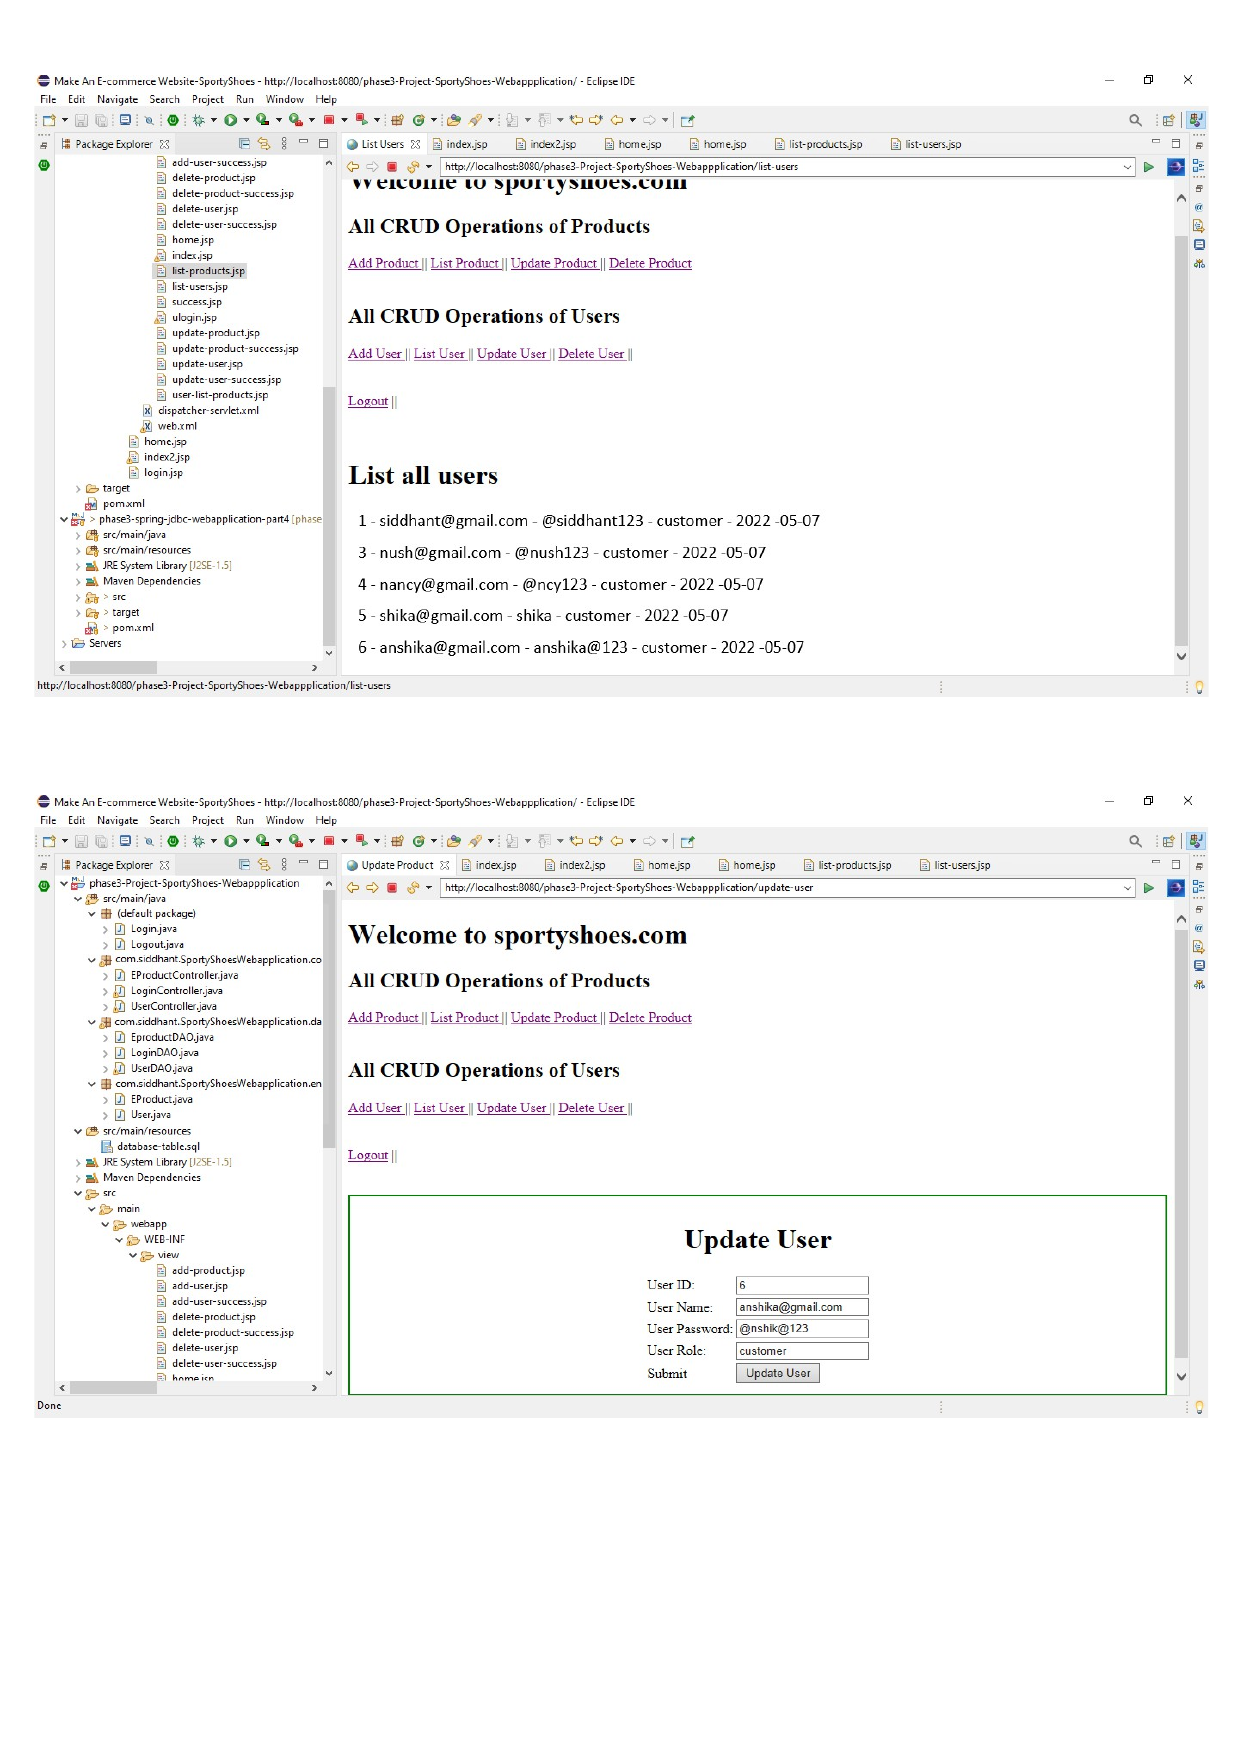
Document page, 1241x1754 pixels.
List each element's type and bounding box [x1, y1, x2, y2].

picture [34, 795, 1209, 1418]
picture [34, 75, 1209, 697]
